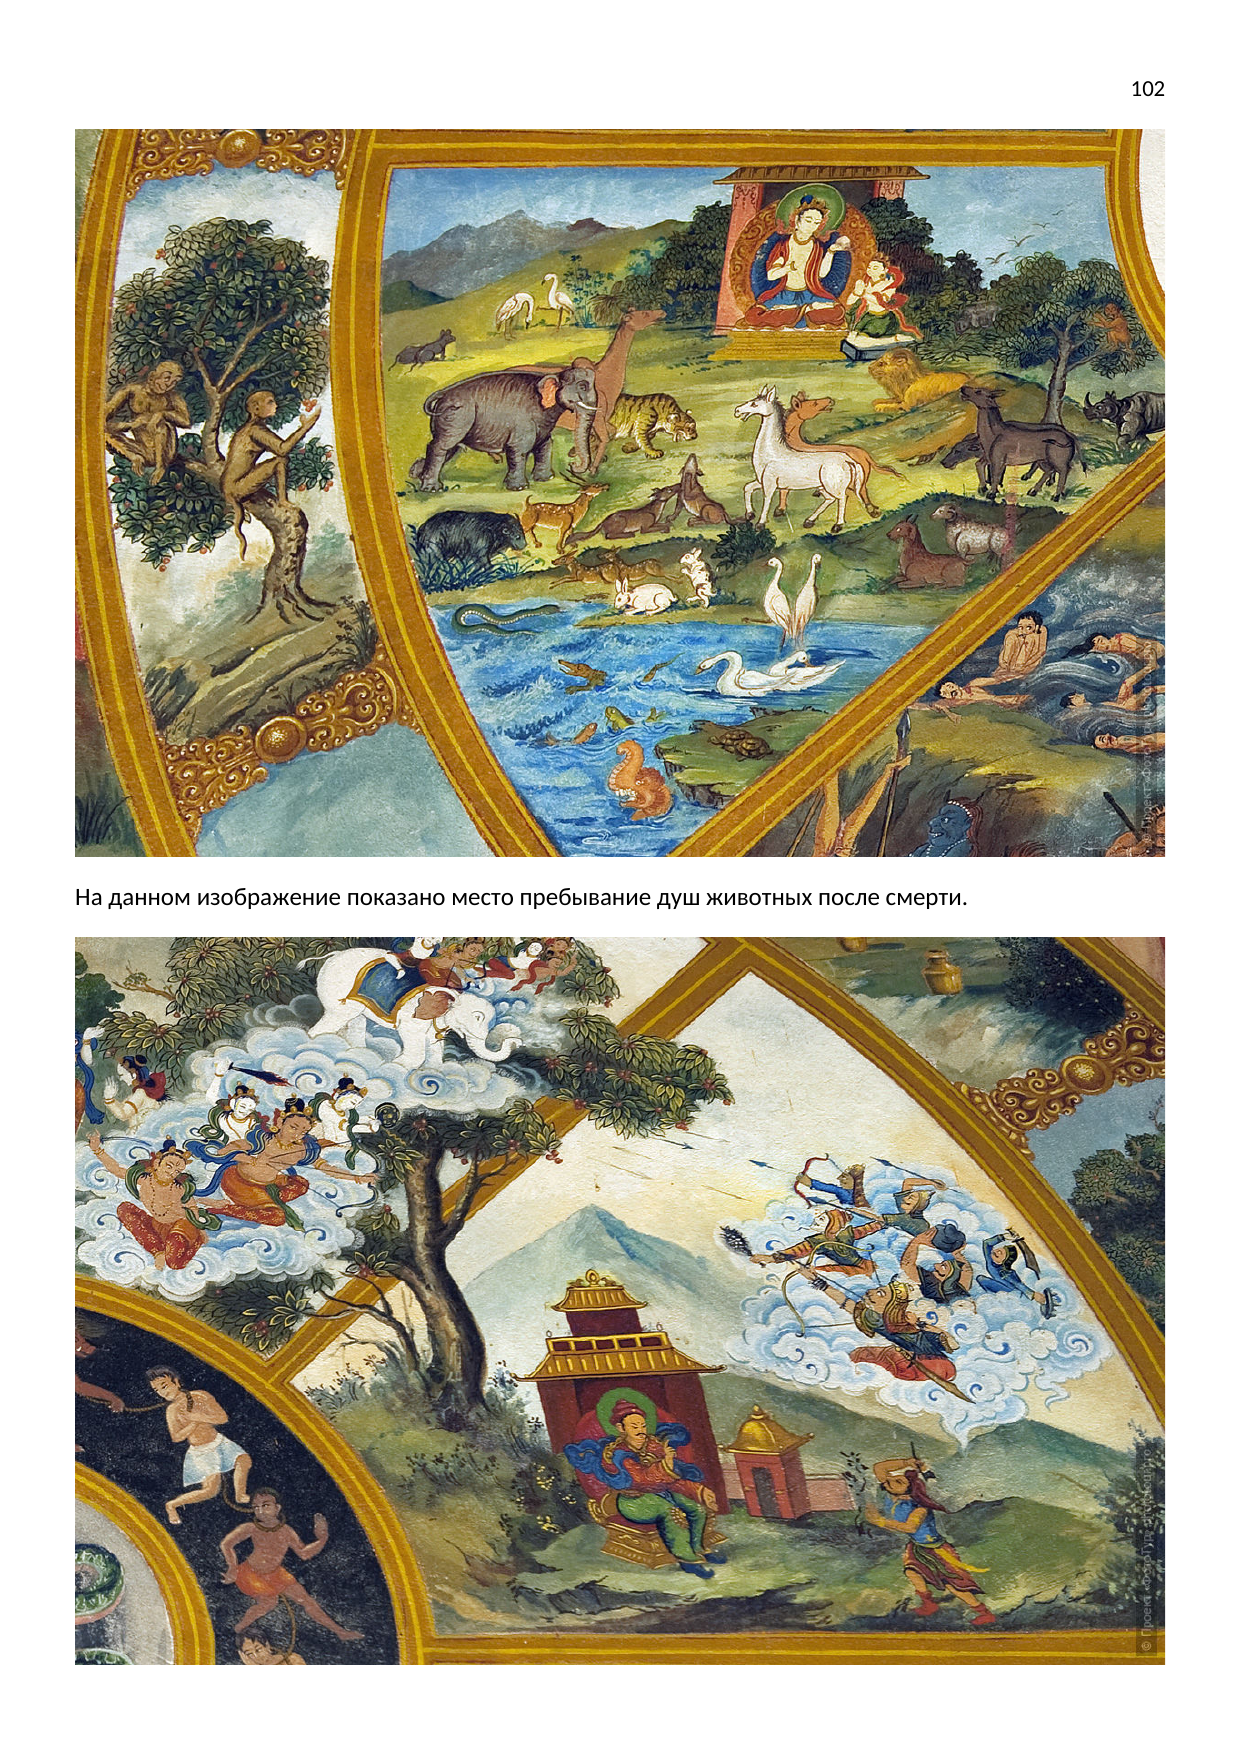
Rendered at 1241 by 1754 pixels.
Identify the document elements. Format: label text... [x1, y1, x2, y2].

text На данном изображение показано место пребывание душ животных после смерти. [75, 882, 1165, 912]
picture [75, 129, 1166, 857]
picture [75, 937, 1166, 1665]
